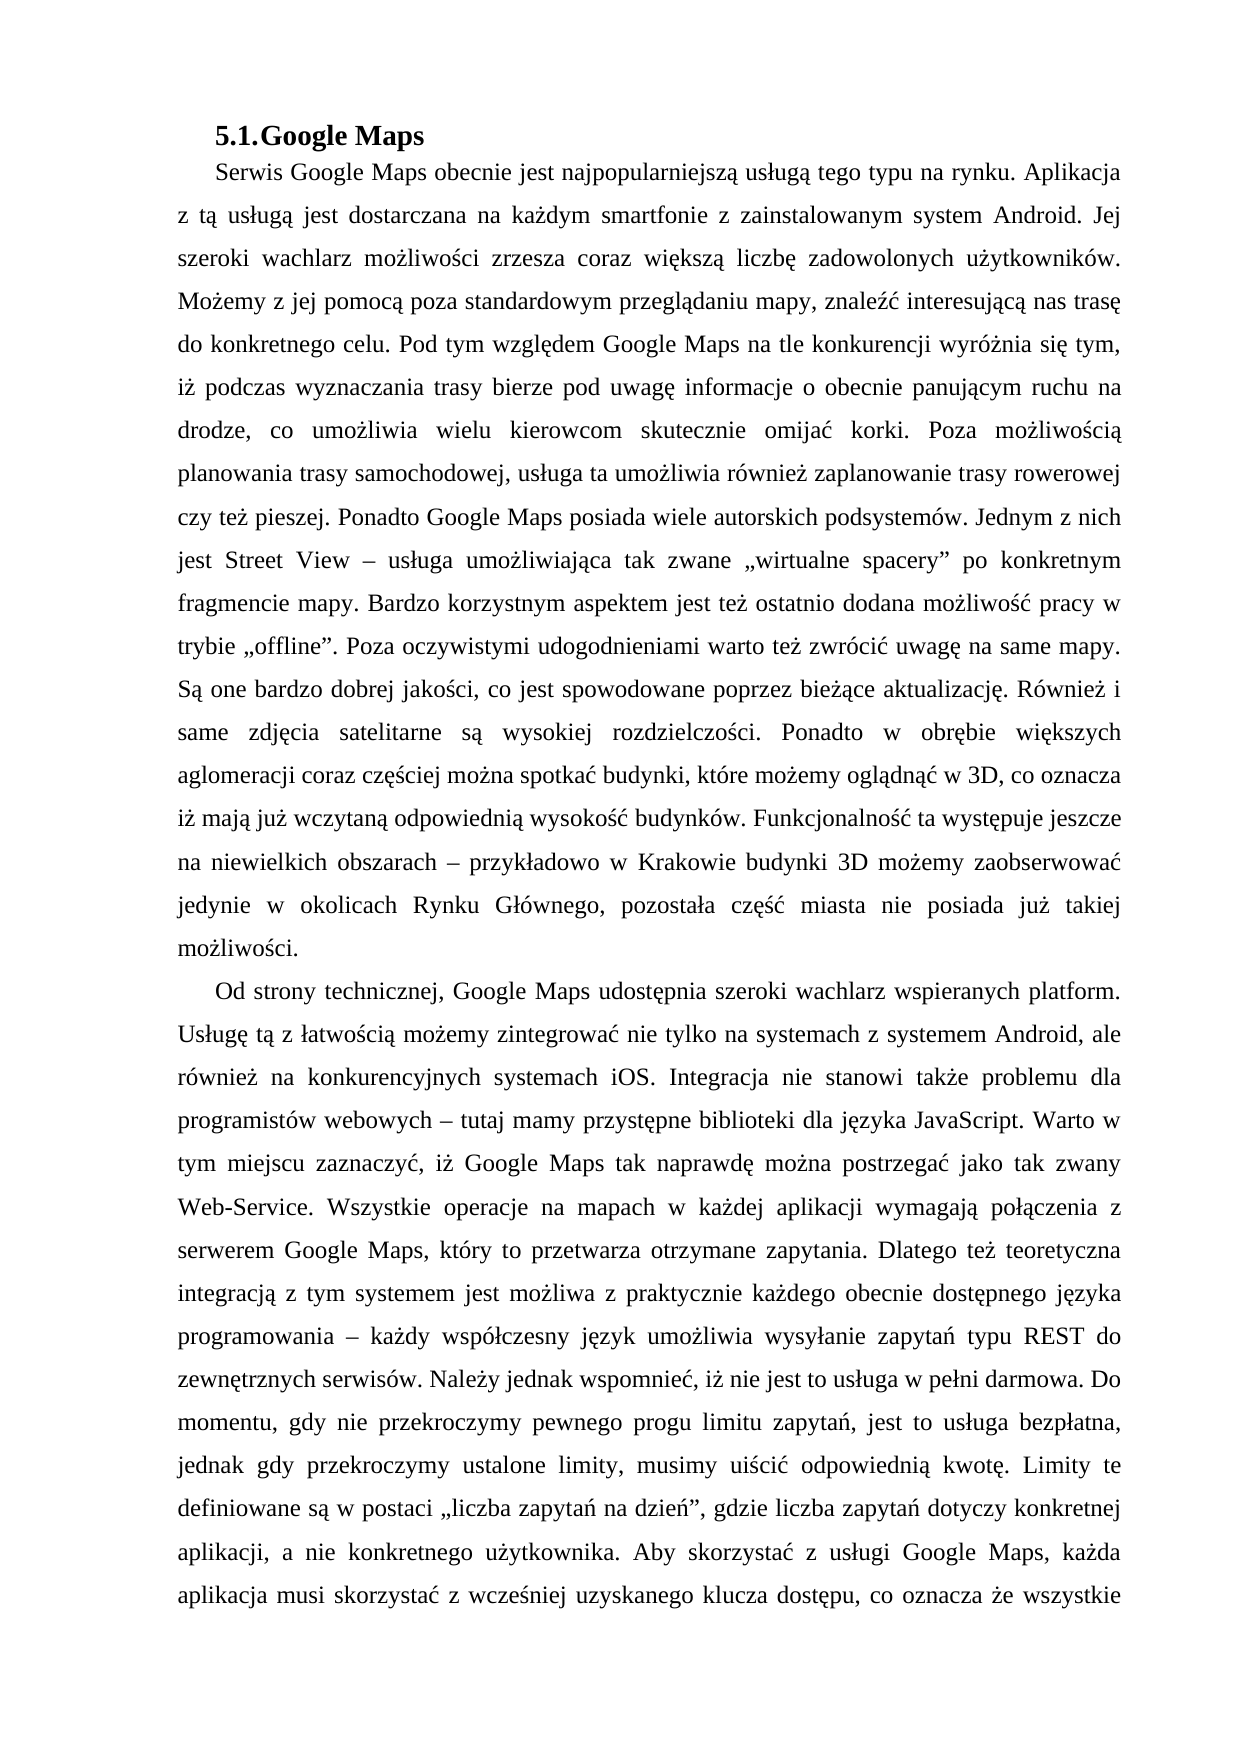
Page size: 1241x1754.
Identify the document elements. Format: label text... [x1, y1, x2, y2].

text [177, 976, 1122, 1608]
subtitle Google Maps [215, 118, 1122, 152]
text Serwis Google Maps obecnie jest najpopularniejszą usługą tego typu na rynku. Aplikacja z tą usługą jest dostarczana na każdym smartfonie z zainstalowanym system Android. Jej szeroki wachlarz możliwości zrzesza coraz większą liczbę zadowolonych użytkowników. Możemy z jej pomocą poza standardowym przeglądaniu mapy, znaleźć interesującą nas trasę do konkretnego celu. Pod tym względem Google Maps na tle konkurencji wyróżnia się tym, iż podczas wyznaczania trasy bierze pod uwagę informacje o obecnie panującym ruchu na drodze, co umożliwia wielu kierowcom skutecznie omijać korki. Poza możliwością planowania trasy samochodowej, usługa ta umożliwia również zaplanowanie trasy rowerowej czy też pieszej. Ponadto Google Maps posiada wiele autorskich podsystemów. Jednym z nich jest Street View – usługa umożliwiająca tak zwane „wirtualne spacery” po konkretnym fragmencie mapy. Bardzo korzystnym aspektem jest też ostatnio dodana możliwość pracy w trybie „offline”. Poza oczywistymi udogodnieniami warto też zwrócić uwagę na same mapy. Są one bardzo dobrej jakości, co jest spowodowane poprzez bieżące aktualizację. Również i same zdjęcia satelitarne są wysokiej rozdzielczości. Ponadto w obrębie większych aglomeracji coraz częściej można spotkać budynki, które możemy oglądnąć w 3D, co oznacza iż mają już wczytaną odpowiednią wysokość budynków. Funkcjonalność ta występuje jeszcze na niewielkich obszarach – przykładowo w Krakowie budynki 3D możemy zaobserwować jedynie w okolicach Rynku Głównego, pozostała część miasta nie posiada już takiej możliwości. [177, 157, 1122, 962]
